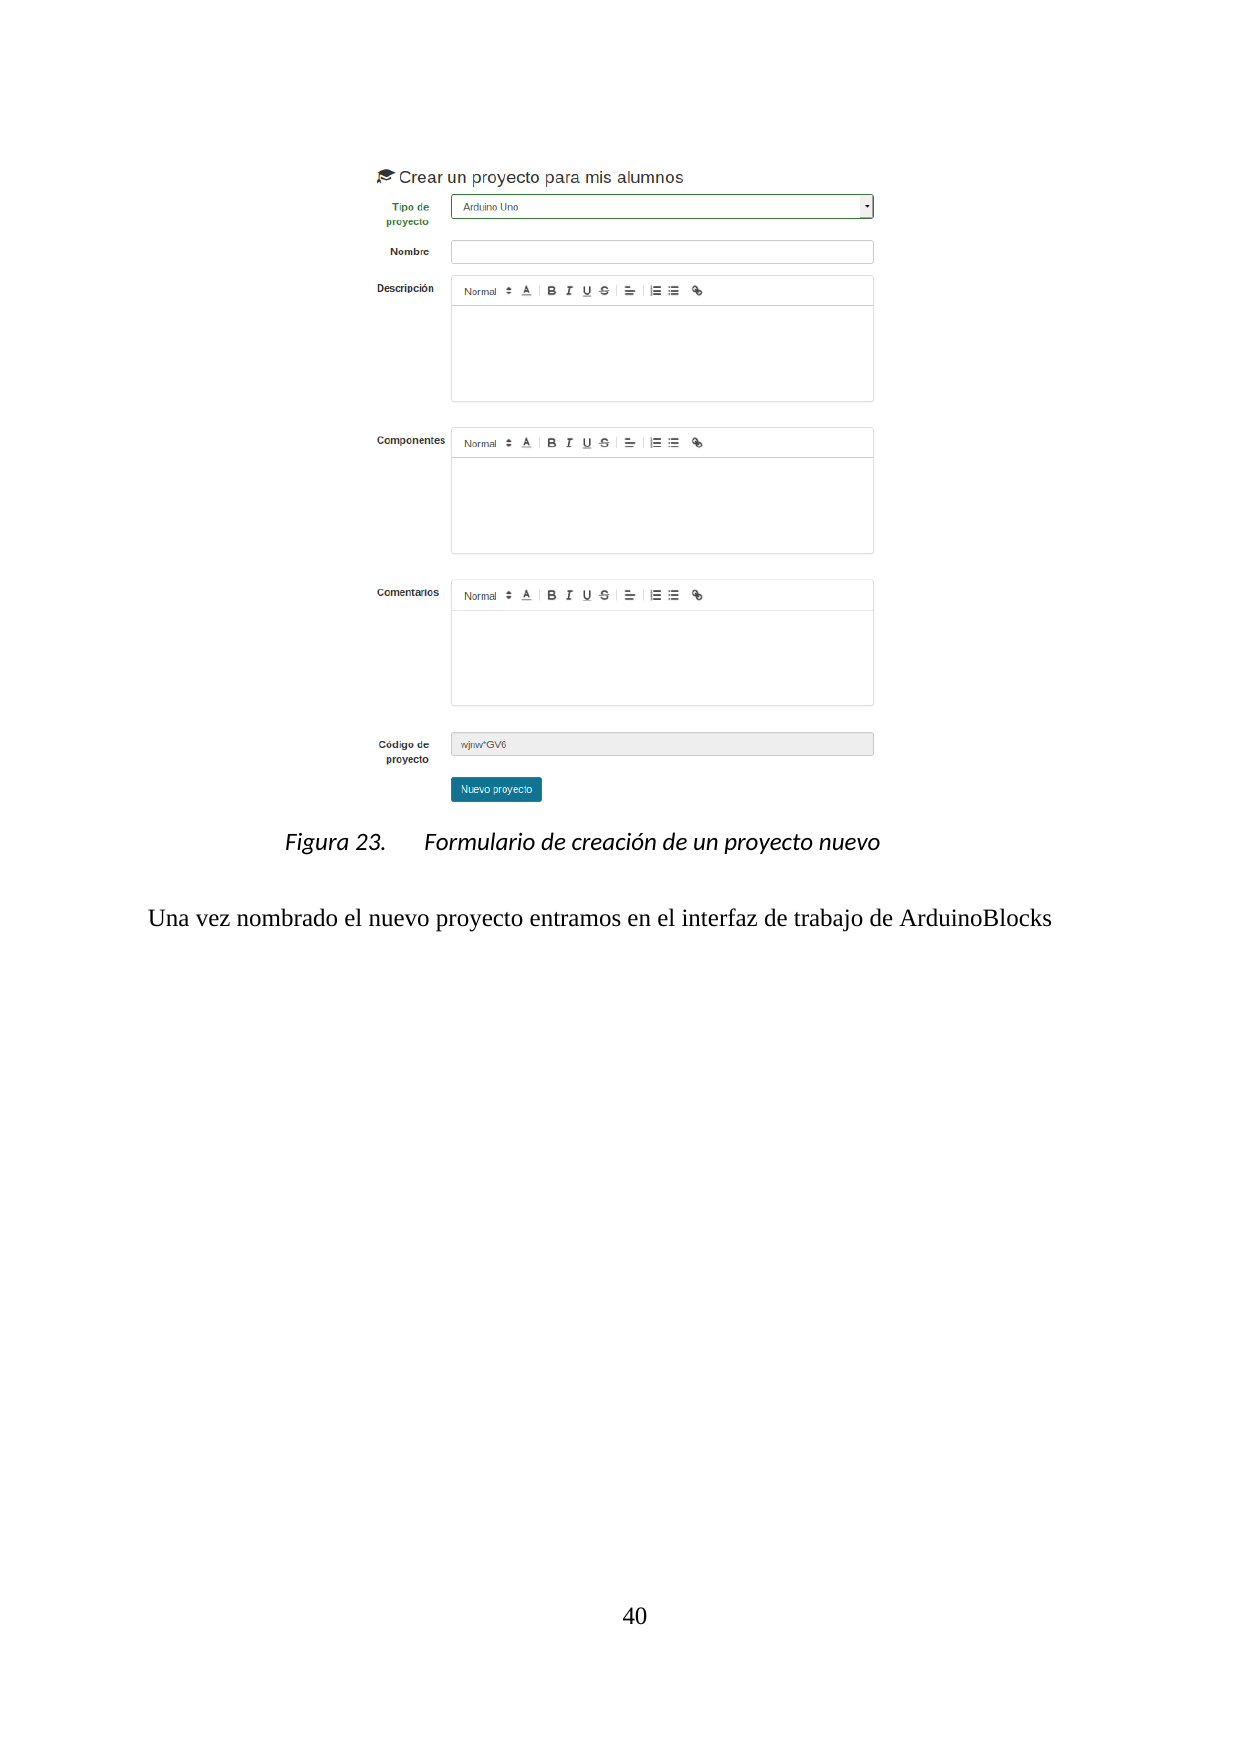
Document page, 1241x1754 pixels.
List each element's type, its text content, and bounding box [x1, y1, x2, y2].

picture [369, 159, 901, 826]
text Una vez nombrado el nuevo proyecto entramos en el interfaz de trabajo de ArduinoBlocks [148, 903, 1122, 932]
text Formulario de creación de un proyecto nuevo [148, 826, 1122, 856]
